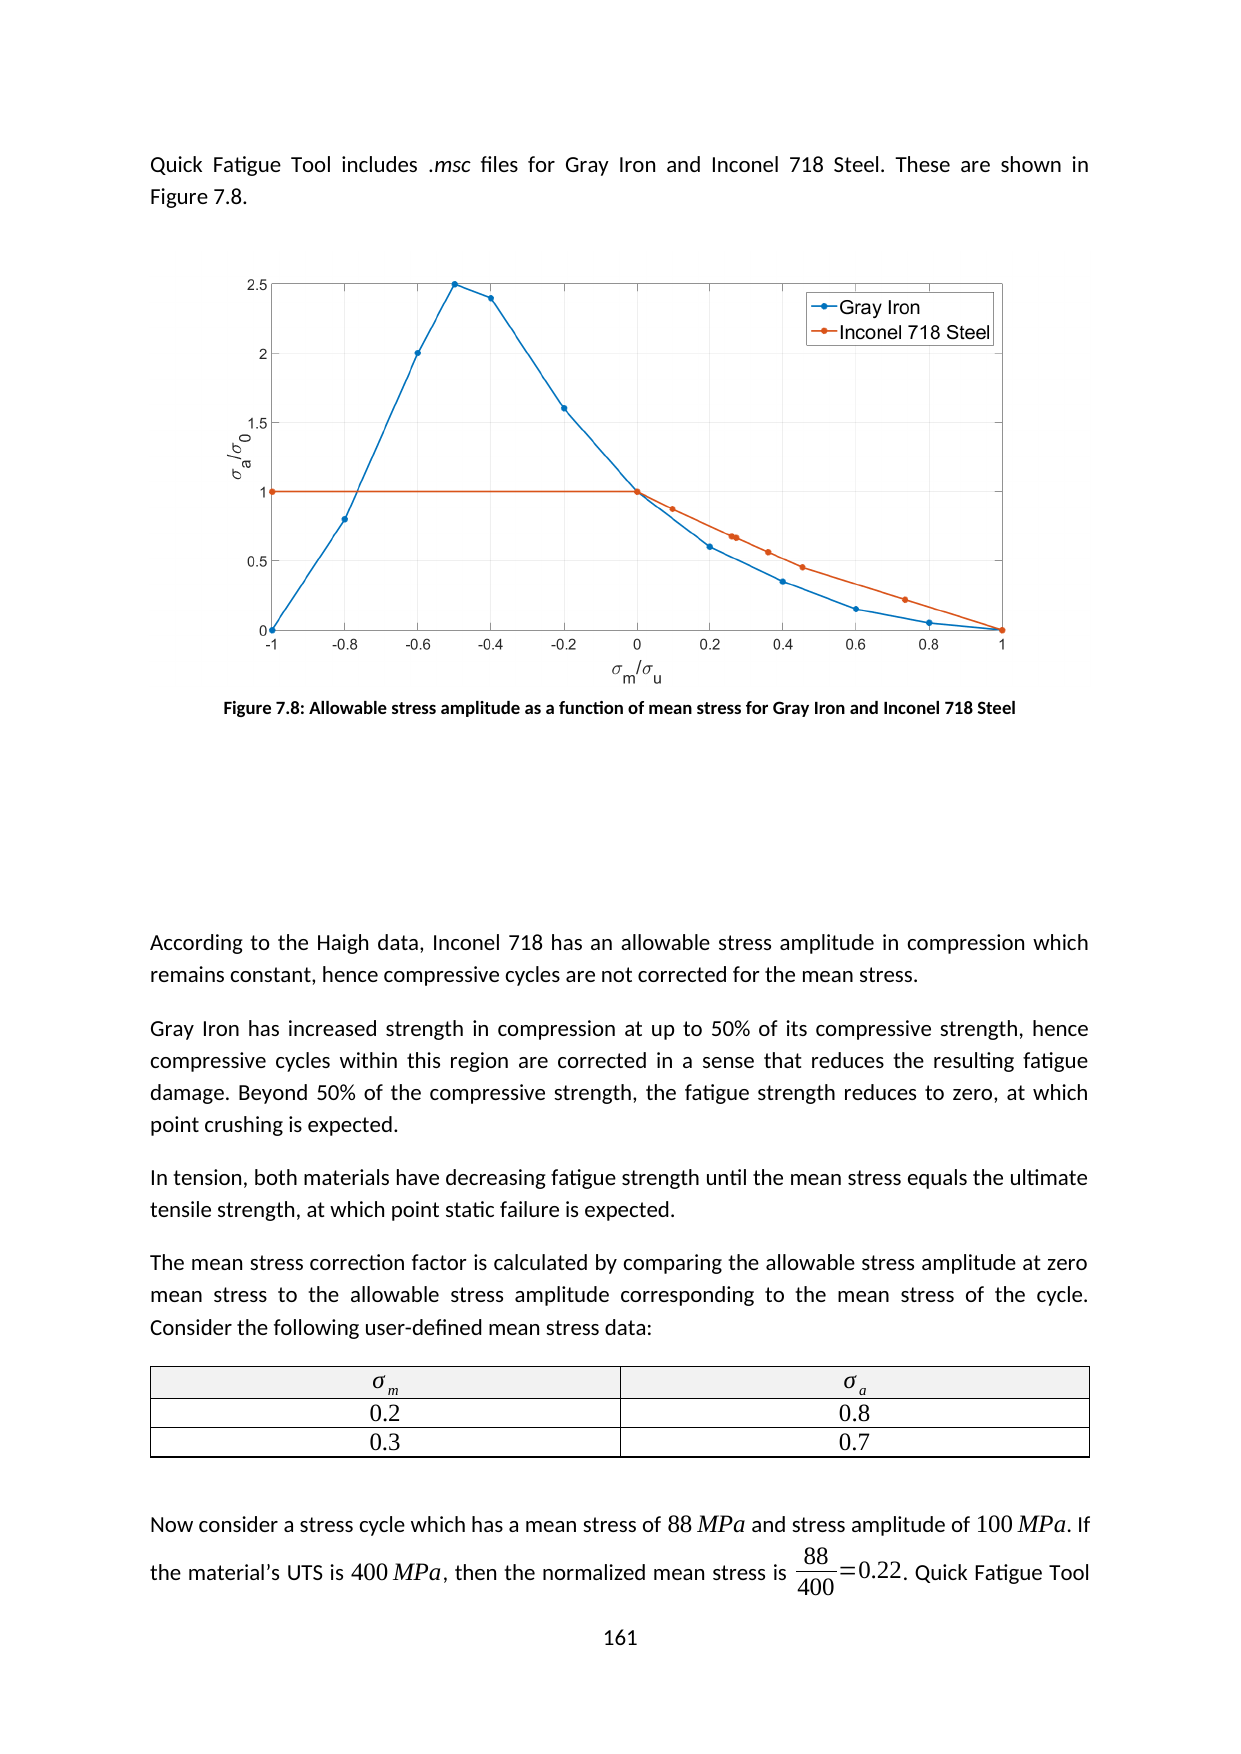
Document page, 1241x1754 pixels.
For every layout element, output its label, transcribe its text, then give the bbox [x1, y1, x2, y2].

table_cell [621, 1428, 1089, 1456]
text Gray Iron has increased strength in compression at up to 50% of its compressive strength, hence compressive cycles within this region are corrected in a sense that reduces the resulting fatigue damage. Beyond 50% of the compressive strength, the fatigue strength reduces to zero, at which point crushing is expected. [150, 1014, 1090, 1138]
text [150, 1510, 1090, 1602]
text Quick Fatigue Tool includes .msc files for Gray Iron and Inconel 718 Steel. These are shown in Figure 7.8. [150, 150, 1090, 210]
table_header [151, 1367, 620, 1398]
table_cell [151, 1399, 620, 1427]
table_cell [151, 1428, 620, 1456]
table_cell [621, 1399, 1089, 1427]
text In tension, both materials have decreasing fatigue strength until the mean stress equals the ultimate tensile strength, at which point static failure is expected. [150, 1163, 1090, 1223]
text According to the Haigh data, Inconel 718 has an allowable stress amplitude in compression which remains constant, hence compressive cycles are not corrected for the mean stress. [150, 928, 1090, 989]
picture [149, 251, 1091, 687]
text The mean stress correction factor is calculated by comparing the allowable stress amplitude at zero mean stress to the allowable stress amplitude corresponding to the mean stress of the cycle. Consider the following user-defined mean stress data: [150, 1248, 1090, 1341]
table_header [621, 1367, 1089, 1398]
